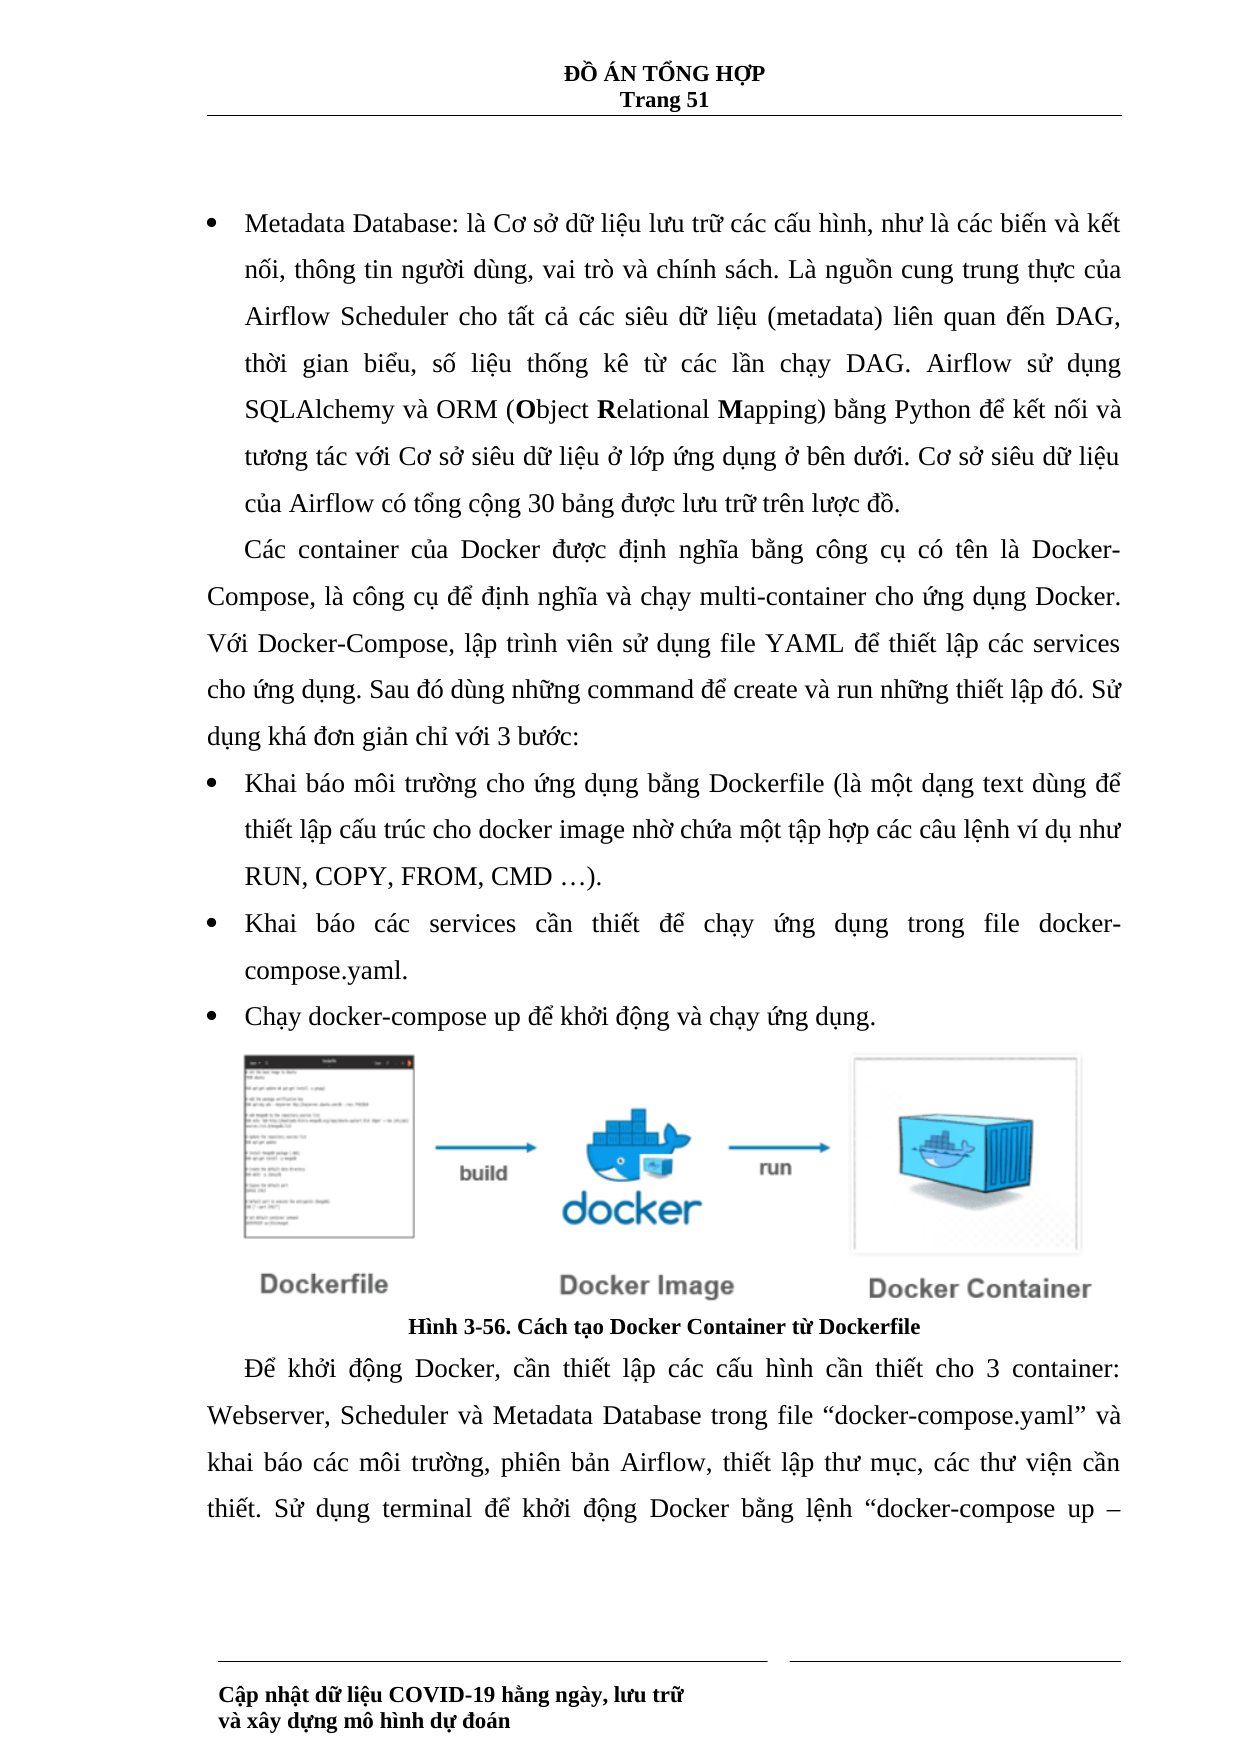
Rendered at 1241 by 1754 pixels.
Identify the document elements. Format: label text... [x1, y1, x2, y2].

picture [232, 1047, 1097, 1303]
text Hình -. Cách tạo Docker Container từ Dockerfile [207, 1313, 1122, 1339]
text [207, 1353, 1122, 1524]
text Các container của Docker được định nghĩa bằng công cụ có tên là Docker-Compose, là công cụ để định nghĩa và chạy multi-container cho ứng dụng Docker. Với Docker-Compose, lập trình viên sử dụng file YAML để thiết lập các services cho ứng dụng. Sau đó dùng những command để create và run những thiết lập đó. Sử dụng khá đơn giản chỉ với 3 bước: [207, 533, 1122, 751]
list Khai báo môi trường cho ứng dụng bằng Dockerfile (là một dạng text dùng để thiết lập cấu trúc cho docker image nhờ chứa một tập hợp các câu lệnh ví dụ như RUN, COPY, FROM, CMD …). [207, 767, 1122, 891]
list Chạy docker-compose up để khởi động và chạy ứng dụng. [207, 1000, 1122, 1032]
list Khai báo các services cần thiết để chạy ứng dụng trong file docker-compose.yaml. [207, 907, 1122, 985]
list Metadata Database: là Cơ sở dữ liệu lưu trữ các cấu hình, như là các biến và kết nối, thông tin người dùng, vai trò và chính sách. Là nguồn cung trung thực của Airflow Scheduler cho tất cả các siêu dữ liệu (metadata) liên quan đến DAG, thời gian biểu, số liệu thống kê từ các lần chạy DAG. Airflow sử dụng SQLAlchemy và ORM (Object Relational Mapping) bằng Python để kết nối và tương tác với Cơ sở siêu dữ liệu ở lớp ứng dụng ở bên dưới. Cơ sở siêu dữ liệu của Airflow có tổng cộng 30 bảng được lưu trữ trên lược đồ. [207, 207, 1122, 518]
